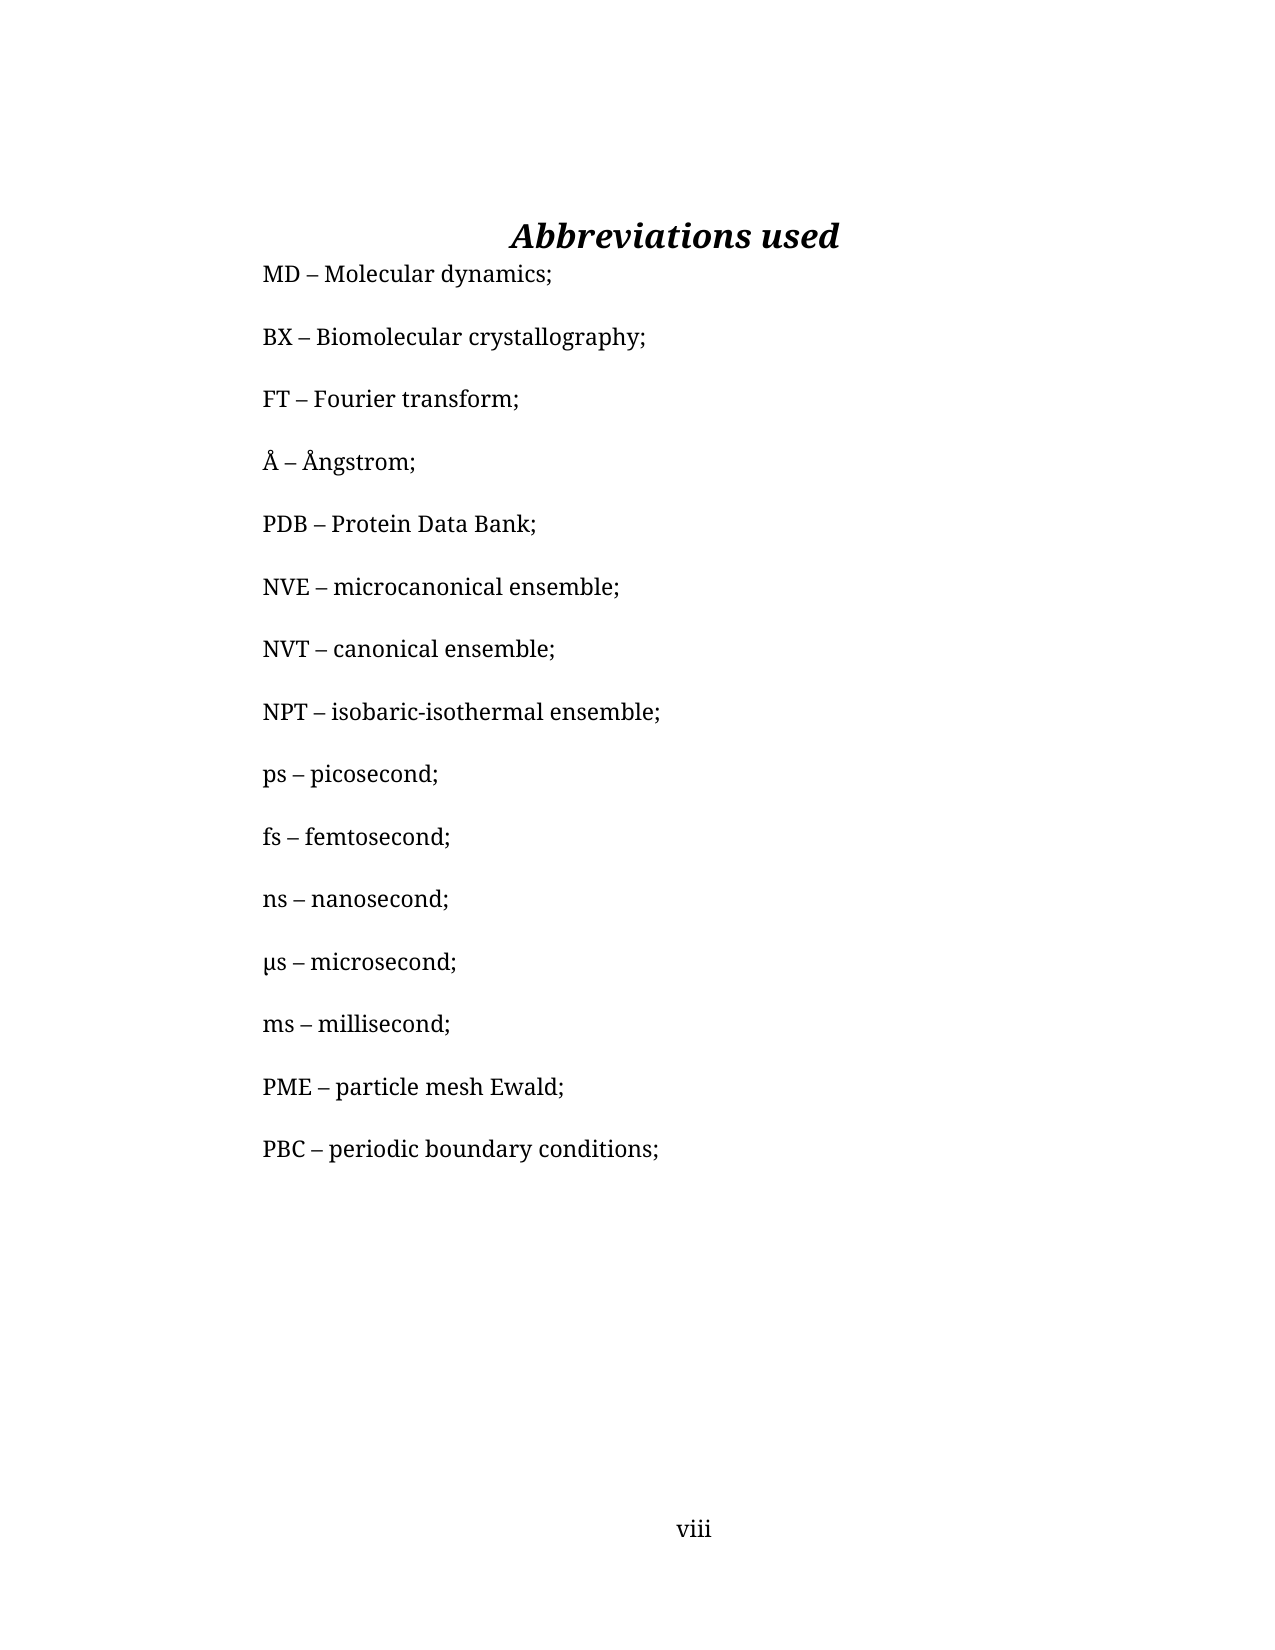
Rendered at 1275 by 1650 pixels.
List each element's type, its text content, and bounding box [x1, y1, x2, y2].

text NPT – isobaric-isothermal ensemble; [225, 695, 1125, 727]
text BX – Biomolecular crystallography; [225, 320, 1125, 352]
subtitle Abbreviations used [225, 212, 1125, 258]
text μs – microsecond; [225, 945, 1125, 977]
text PDB – Protein Data Bank; [225, 508, 1125, 539]
text fs – femtosecond; [225, 820, 1125, 852]
text FT – Fourier transform; [225, 383, 1125, 414]
text PBC – periodic boundary conditions; [225, 1133, 1125, 1164]
text ns – nanosecond; [225, 883, 1125, 914]
text Å – Ångstrom; [225, 445, 1125, 477]
text NVT – canonical ensemble; [225, 633, 1125, 664]
text ps – picosecond; [225, 758, 1125, 789]
text PME – particle mesh Ewald; [225, 1070, 1125, 1102]
text NVE – microcanonical ensemble; [225, 570, 1125, 602]
text MD – Molecular dynamics; [225, 258, 1125, 289]
text ms – millisecond; [225, 1008, 1125, 1039]
